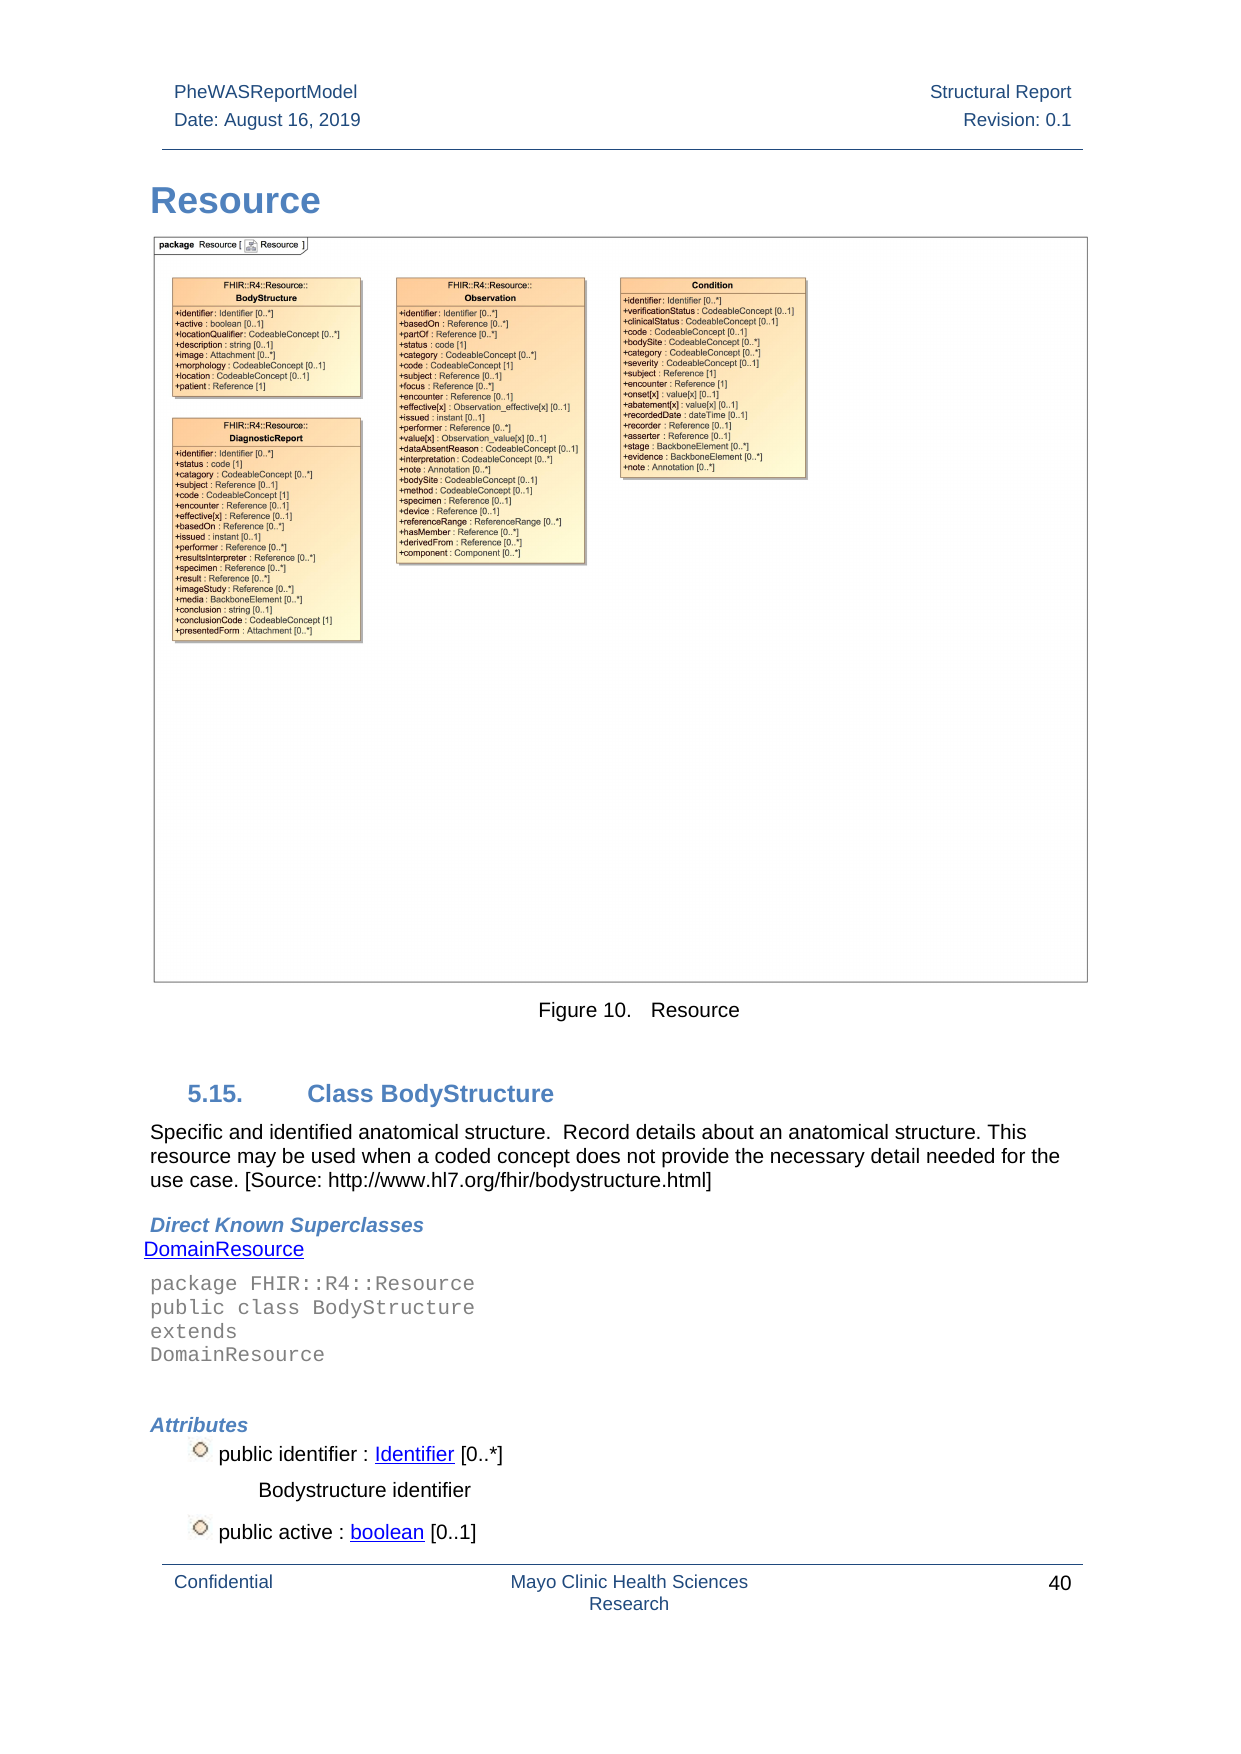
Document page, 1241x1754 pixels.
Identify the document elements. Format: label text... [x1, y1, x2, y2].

text extends [150, 1321, 1090, 1344]
subtitle Attributes [150, 1412, 1090, 1436]
text public active : boolean [0..1] [187, 1515, 1090, 1544]
text DomainResource [150, 1344, 1090, 1368]
text Specific and identified anatomical structure. Record details about an anatomical structure. This resource may be used when a coded concept does not provide the necessary detail needed for the use case. [Source: http://www.hl7.org/fhir/bodystructure.html] [150, 1120, 1090, 1192]
subtitle Direct Known Superclasses [150, 1213, 1090, 1237]
text public class BodyStructure [150, 1297, 1090, 1321]
text package FHIR::R4::Resource [150, 1273, 1090, 1297]
text Bodystructure identifier [221, 1478, 1090, 1502]
picture [150, 233, 1091, 986]
picture [187, 1436, 213, 1462]
text DomainResource [143, 1237, 1090, 1261]
text Resource [187, 998, 1090, 1022]
subtitle Resource [150, 178, 1090, 221]
text public identifier : Identifier [0..*] [187, 1436, 1090, 1466]
subtitle Class BodyStructure [187, 1079, 1090, 1108]
picture [187, 1514, 213, 1540]
